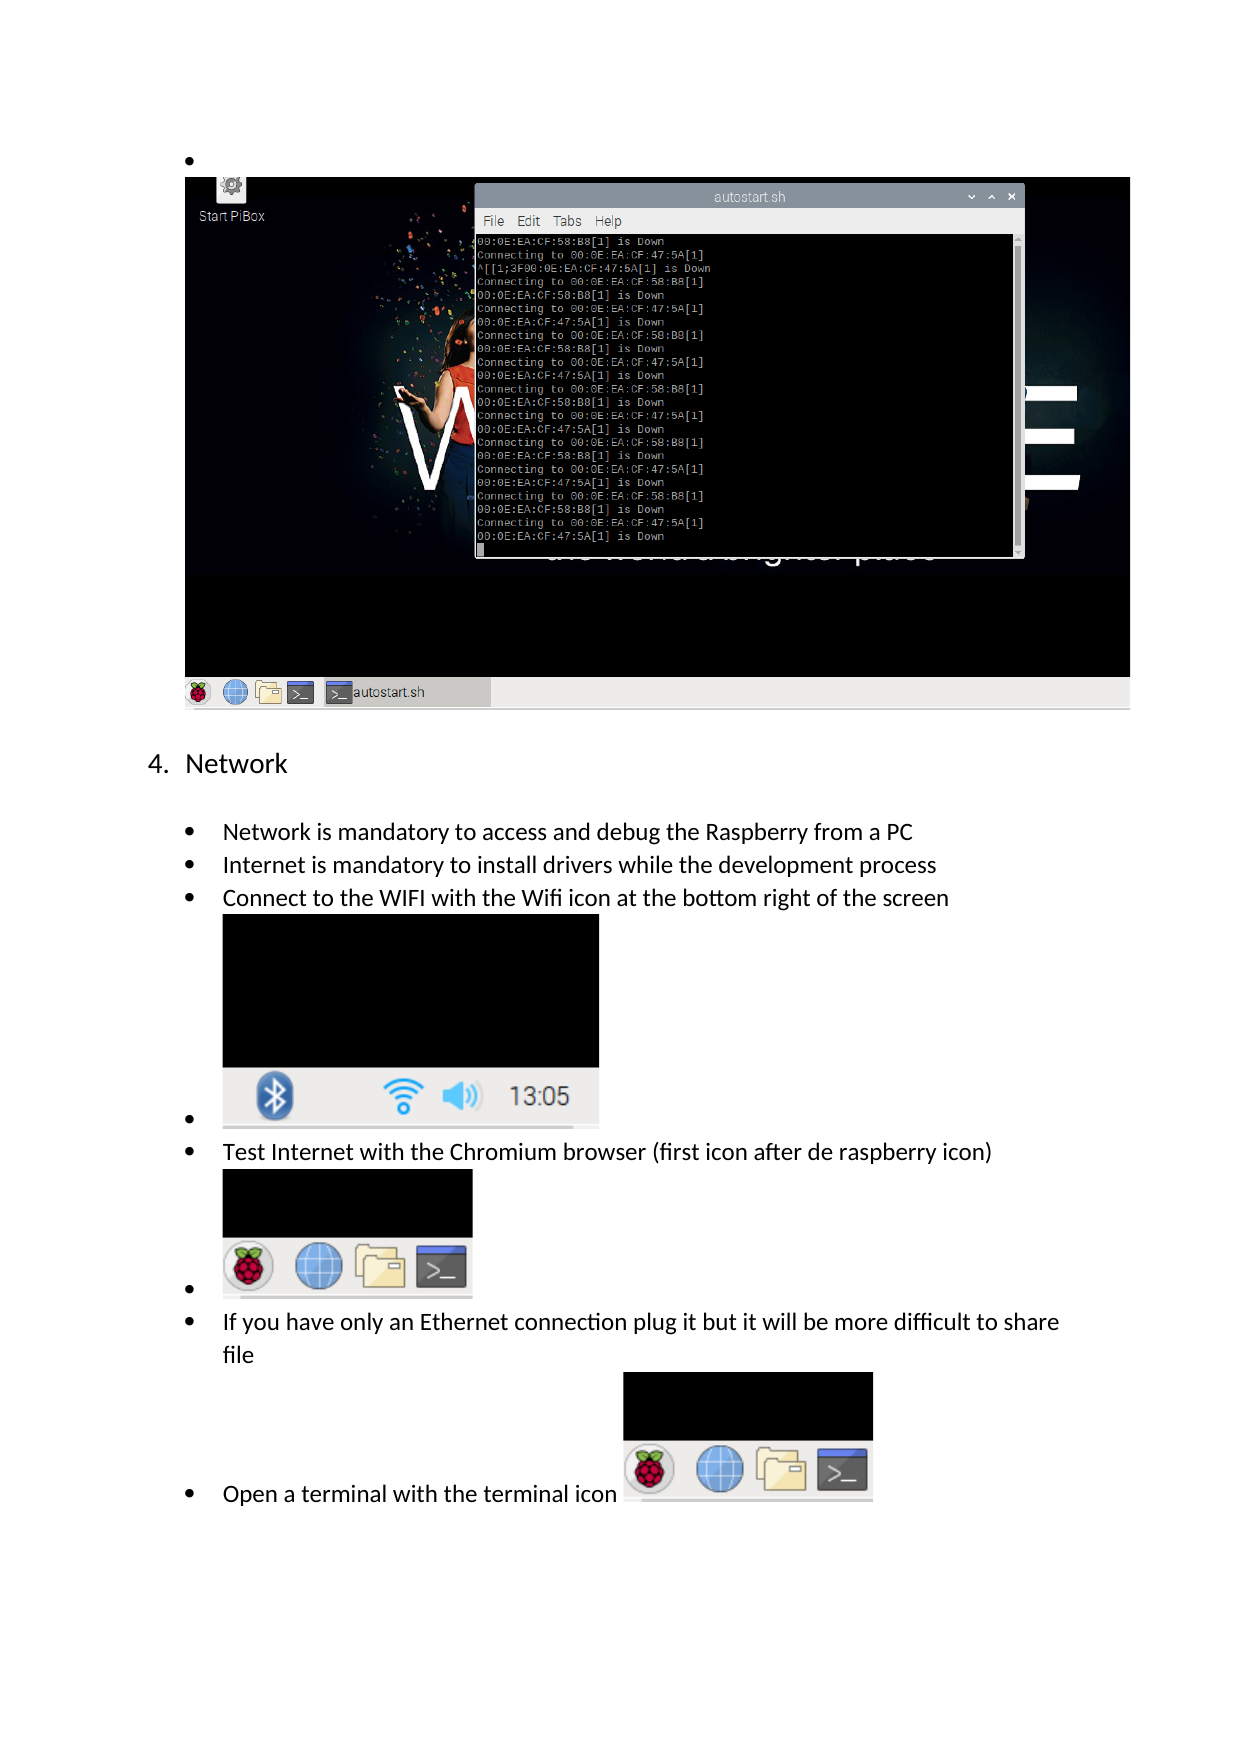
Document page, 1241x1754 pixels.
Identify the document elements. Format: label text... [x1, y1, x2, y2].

list Network is mandatory to access and debug the Raspberry from a PC [185, 816, 1093, 847]
list Network [148, 745, 1093, 780]
list If you have only an Ethernet connection plug it but it will be more difficult to share file [185, 1306, 1093, 1370]
picture [222, 914, 600, 1129]
picture [623, 1372, 874, 1502]
list Test Internet with the Chromium browser (first icon after de raspberry icon) [185, 1136, 1093, 1167]
picture [222, 1169, 473, 1299]
picture [185, 177, 1130, 710]
list Internet is mandatory to install drivers while the development process [185, 849, 1093, 879]
list Connect to the WIFI with the Wifi icon at the bottom right of the screen [185, 882, 1093, 912]
